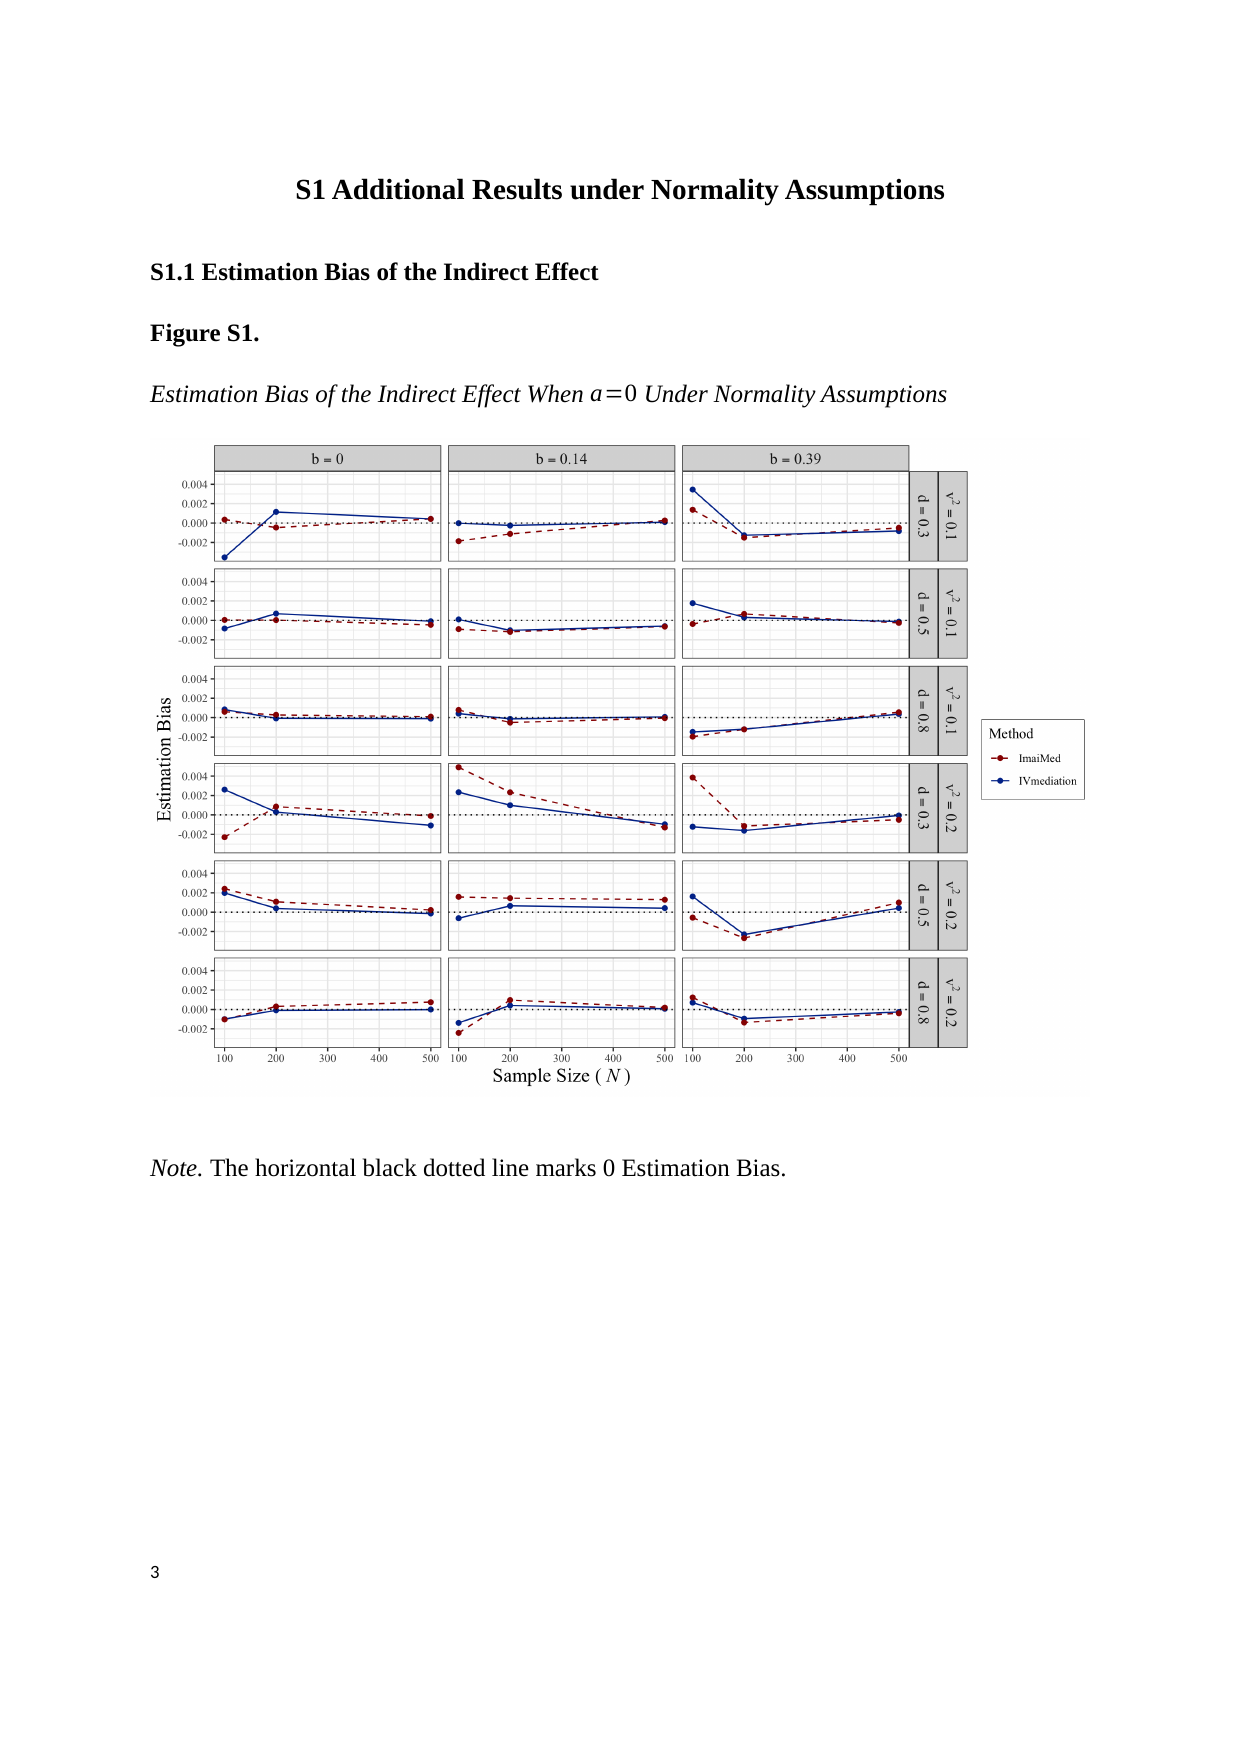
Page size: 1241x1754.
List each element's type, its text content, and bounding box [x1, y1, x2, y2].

picture [150, 438, 1091, 1097]
text Estimation Bias of the Indirect Effect When Under Normality Assumptions [150, 377, 1090, 410]
text Note. The horizontal black dotted line marks 0 Estimation Bias. [150, 1152, 1090, 1184]
text Figure S1. [150, 316, 1090, 349]
subtitle S1.1 Estimation Bias of the Indirect Effect [150, 255, 1090, 287]
subtitle S1 Additional Results under Normality Assumptions [150, 156, 1090, 221]
